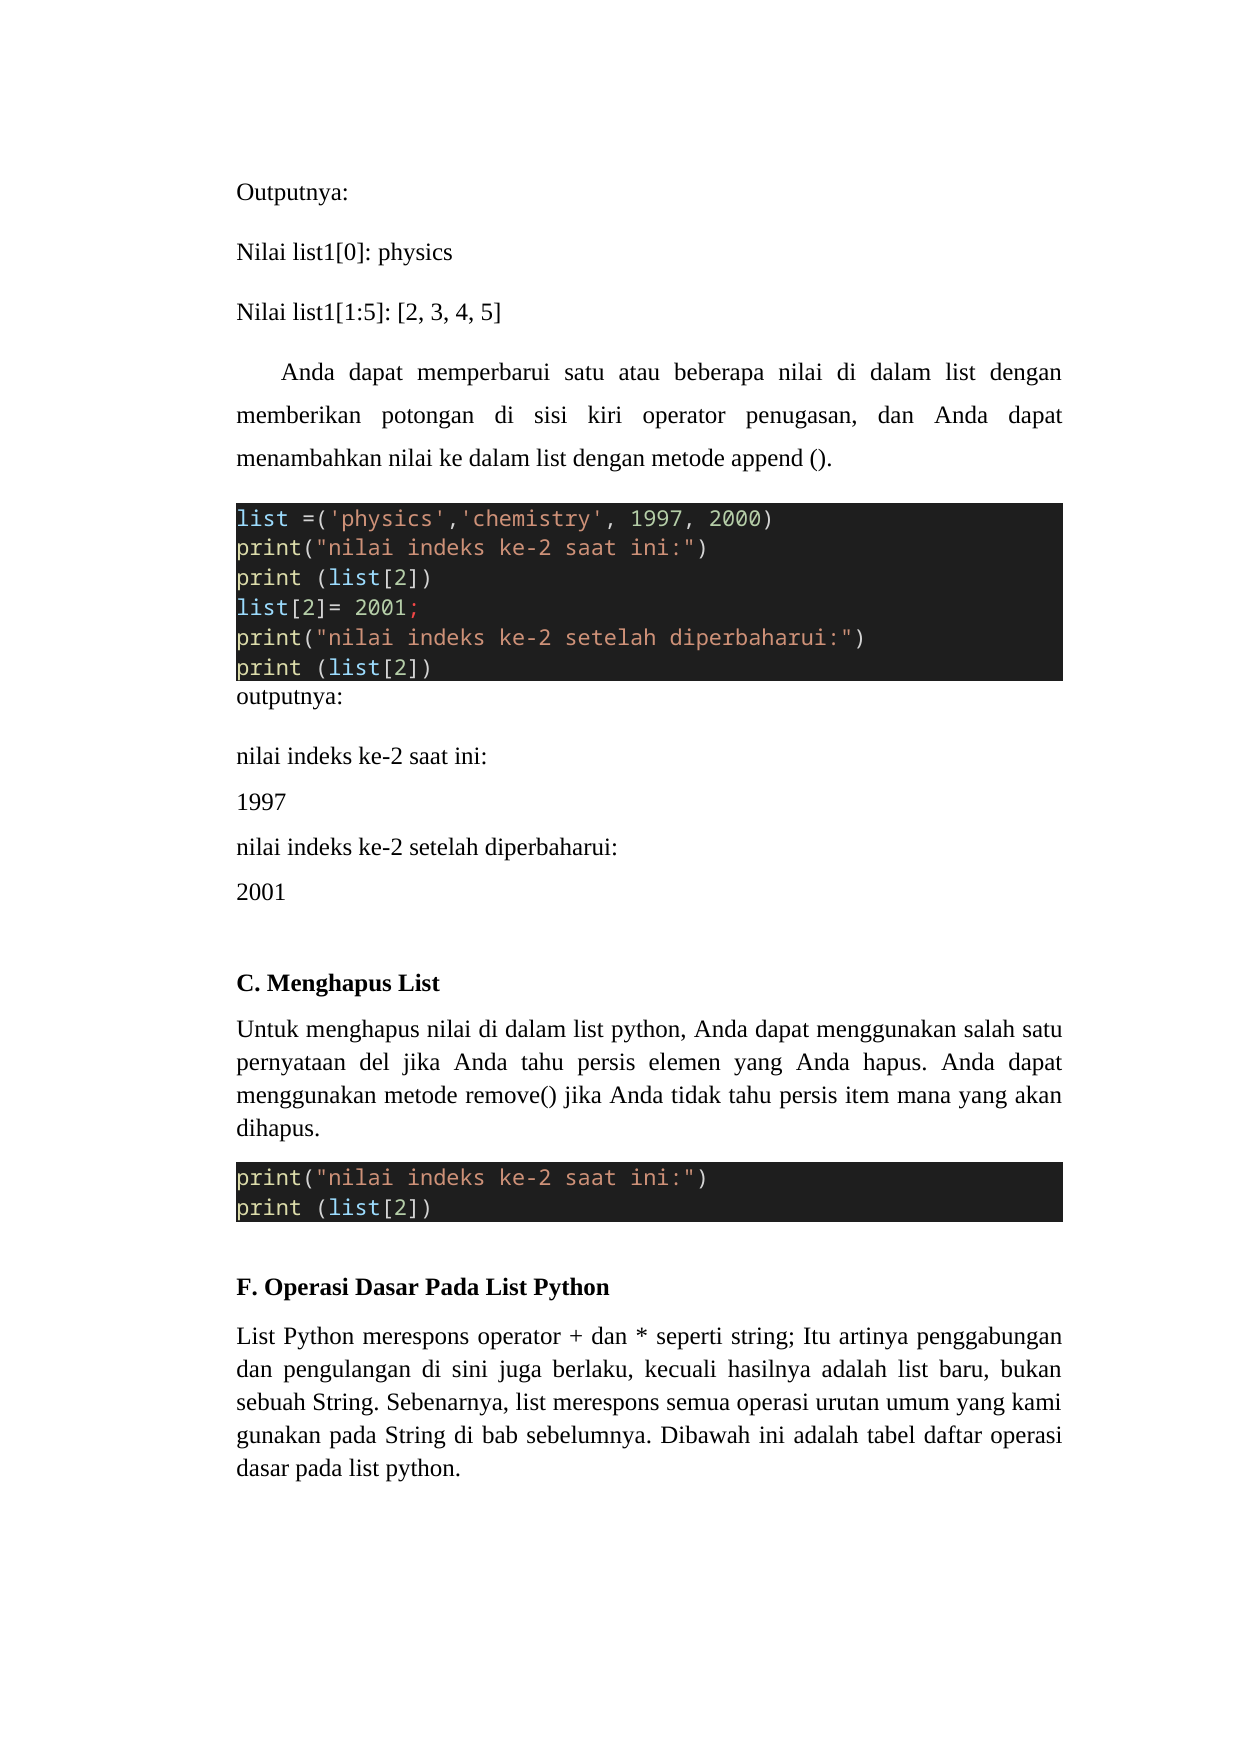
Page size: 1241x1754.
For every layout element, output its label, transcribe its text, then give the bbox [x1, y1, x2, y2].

text print (list[2]) [236, 652, 1063, 681]
text Anda dapat memperbarui satu atau beberapa nilai di dalam list dengan memberikan potongan di sisi kiri operator penugasan, dan Anda dapat menambahkan nilai ke dalam list dengan metode append (). [236, 357, 1063, 472]
text print (list[2]) [236, 1192, 1063, 1222]
text Outputnya: [236, 177, 1063, 206]
text 1997 [236, 787, 1063, 815]
text print("nilai indeks ke-2 setelah diperbaharui:") [236, 622, 1063, 652]
text nilai indeks ke-2 saat ini: [236, 741, 1063, 770]
text F. Operasi Dasar Pada List Python [236, 1272, 1063, 1300]
text Nilai list1[0]: physics [236, 237, 1063, 266]
text List Python merespons operator + dan * seperti string; Itu artinya penggabungan dan pengulangan di sini juga berlaku, kecuali hasilnya adalah list baru, bukan sebuah String. Sebenarnya, list merespons semua operasi urutan umum yang kami gunakan pada String di bab sebelumnya. Dibawah ini adalah tabel daftar operasi dasar pada list python. [236, 1321, 1063, 1482]
text C. Menghapus List [236, 968, 1063, 997]
text outputnya: [236, 681, 1063, 710]
text print("nilai indeks ke-2 saat ini:") [236, 532, 1063, 562]
text Untuk menghapus nilai di dalam list python, Anda dapat menggunakan salah satu pernyataan del jika Anda tahu persis elemen yang Anda hapus. Anda dapat menggunakan metode remove() jika Anda tidak tahu persis item mana yang akan dihapus. [236, 1014, 1063, 1141]
text print (list[2]) [236, 562, 1063, 592]
text nilai indeks ke-2 setelah diperbaharui: [236, 832, 1063, 861]
text Nilai list1[1:5]: [2, 3, 4, 5] [236, 297, 1063, 326]
text list[2]= 2001; [236, 592, 1063, 622]
text 2001 [236, 877, 1063, 906]
text print("nilai indeks ke-2 saat ini:") [236, 1162, 1063, 1192]
text list =('physics','chemistry', 1997, 2000) [236, 503, 1063, 532]
